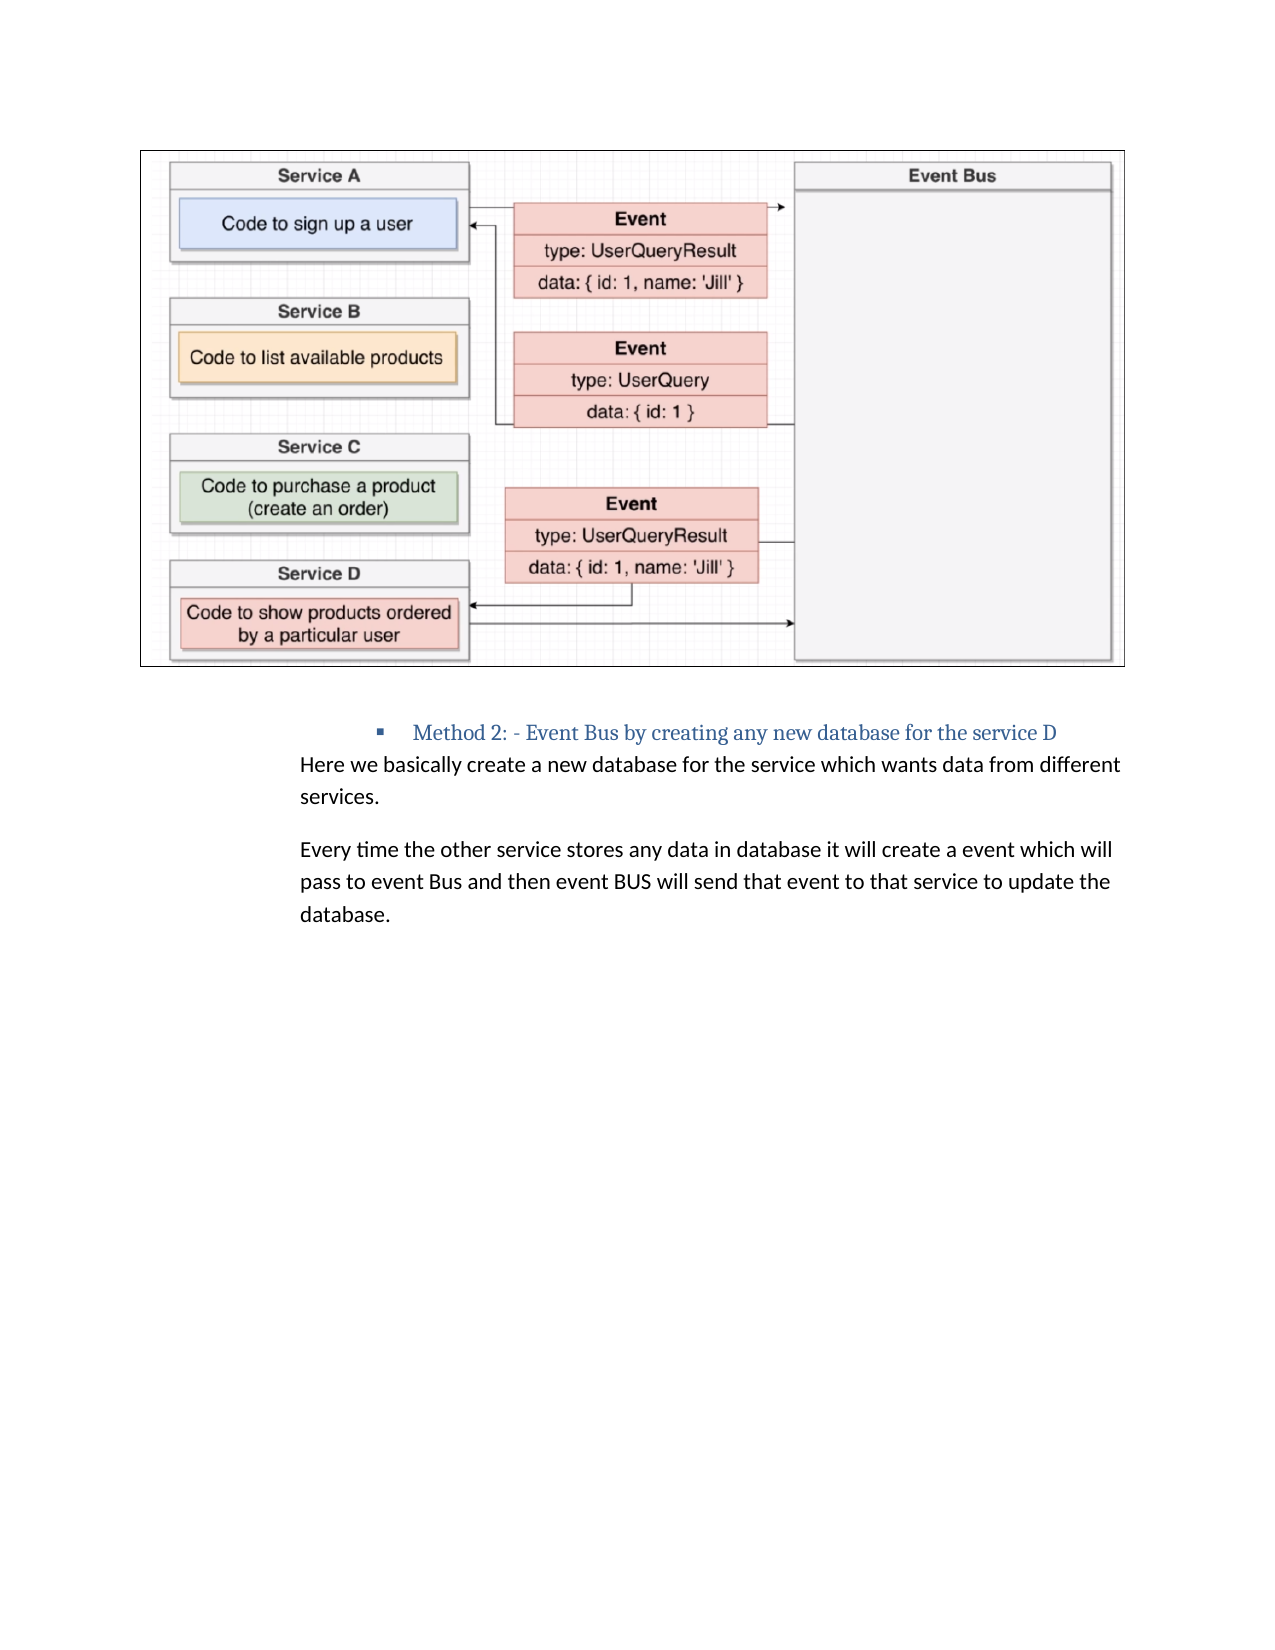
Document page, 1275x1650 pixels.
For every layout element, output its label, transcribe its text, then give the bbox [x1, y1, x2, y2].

picture [151, 151, 1125, 666]
text Here we basically create a new database for the service which wants data from different services. [300, 750, 1125, 810]
subtitle Method 2: - Event Bus by creating any new database for the service D [375, 720, 1125, 746]
table_header [141, 151, 151, 666]
text Every time the other service stores any data in database it will create a event which will pass to event Bus and then event BUS will send that event to that service to update the database. [300, 835, 1125, 928]
